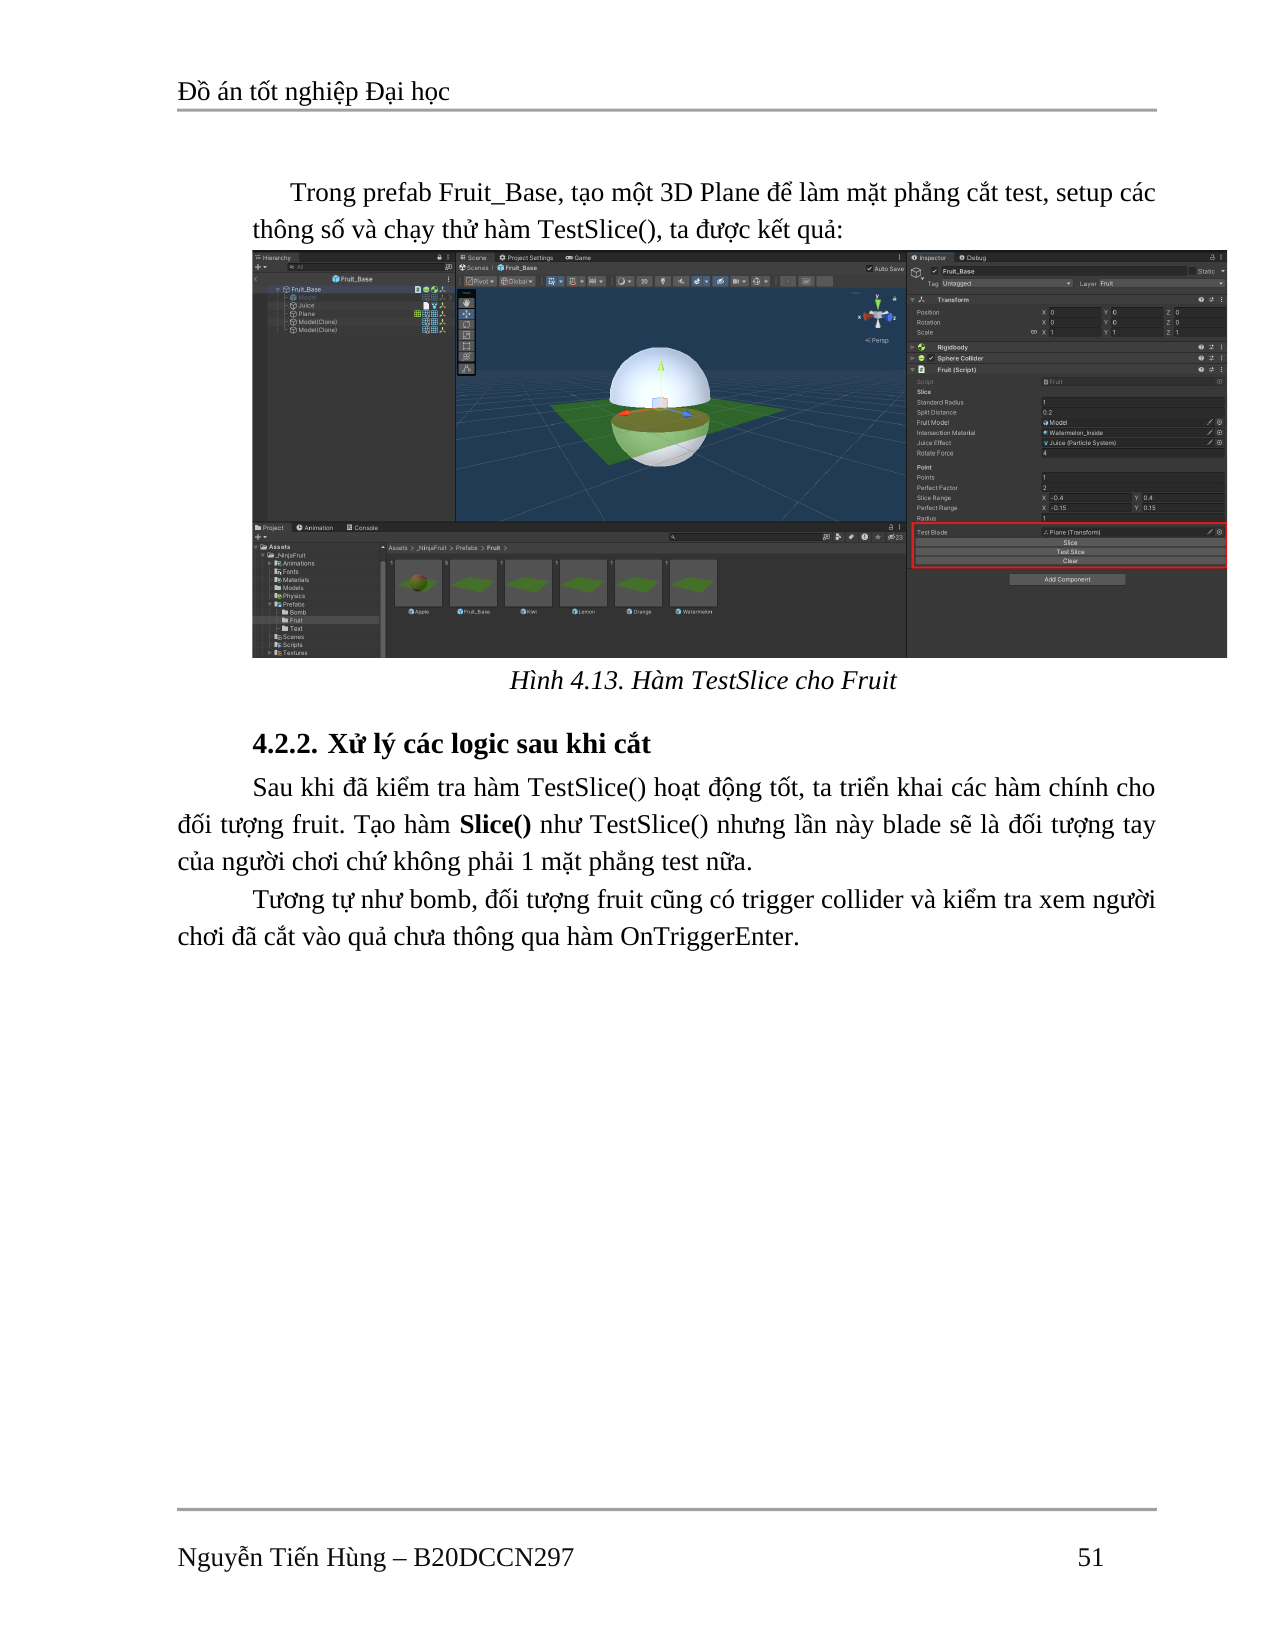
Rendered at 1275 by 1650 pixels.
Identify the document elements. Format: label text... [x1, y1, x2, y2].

text Sau khi đã kiểm tra hàm TestSlice() hoạt động tốt, ta triển khai các hàm chính cho đối tượng fruit. Tạo hàm Slice() như TestSlice() nhưng lần này blade sẽ là đối tượng tay của người chơi chứ không phải 1 mặt phẳng test nữa. [177, 771, 1157, 877]
text Trong prefab Fruit_Base, tạo một 3D Plane để làm mặt phẳng cắt test, setup các thông số và chạy thử hàm TestSlice(), ta được kết quả: [252, 176, 1157, 244]
subtitle Xử lý các logic sau khi cắt [252, 726, 1157, 760]
text Tương tự như bomb, đối tượng fruit cũng có trigger collider và kiểm tra xem người chơi đã cắt vào quả chưa thông qua hàm OnTriggerEnter. [177, 883, 1157, 951]
picture [252, 250, 1228, 658]
text Hình 4.13. Hàm TestSlice cho Fruit [177, 664, 1157, 695]
